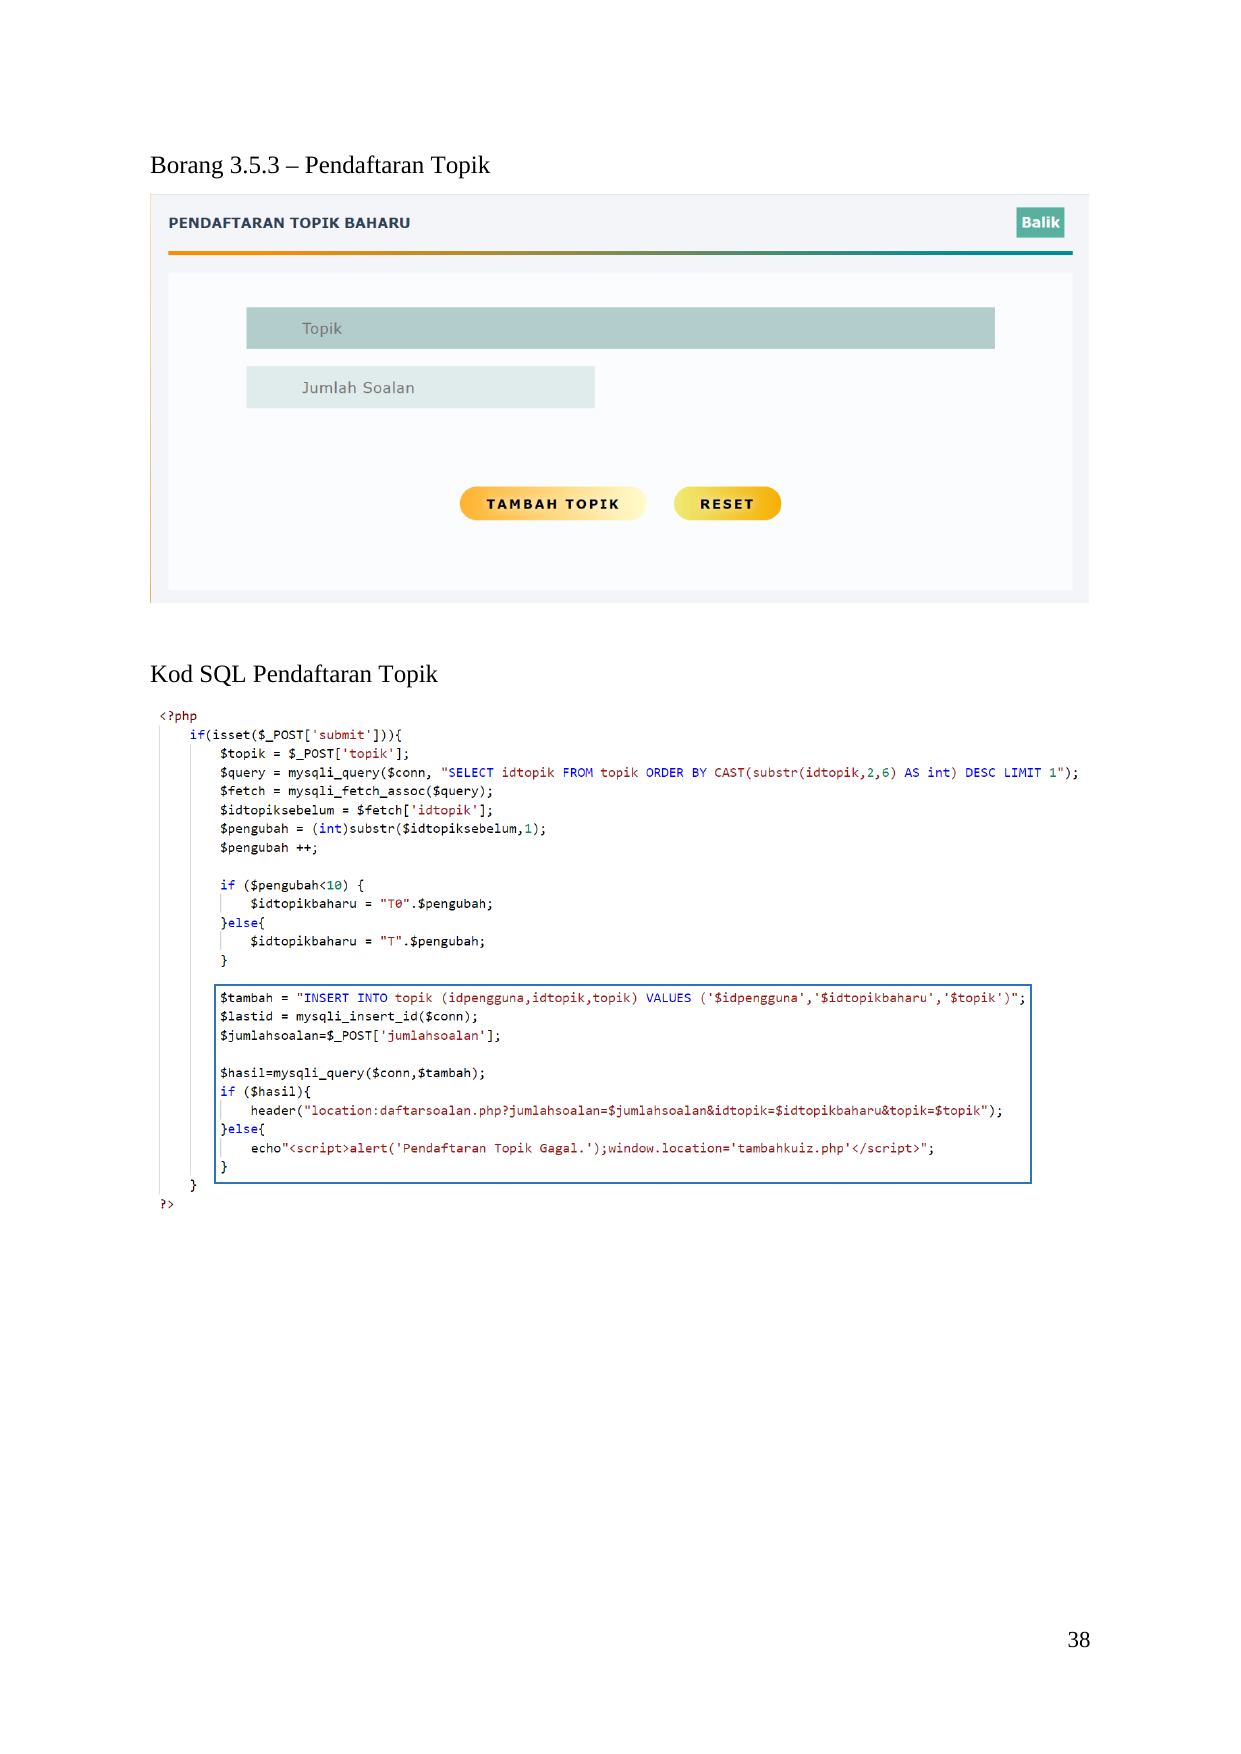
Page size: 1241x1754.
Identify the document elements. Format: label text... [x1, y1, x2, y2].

text Borang 3.5.3 – Pendaftaran Topik [150, 150, 1090, 179]
picture [150, 193, 1089, 603]
text Kod SQL Pendaftaran Topik [150, 659, 1090, 688]
picture [150, 702, 1089, 1212]
